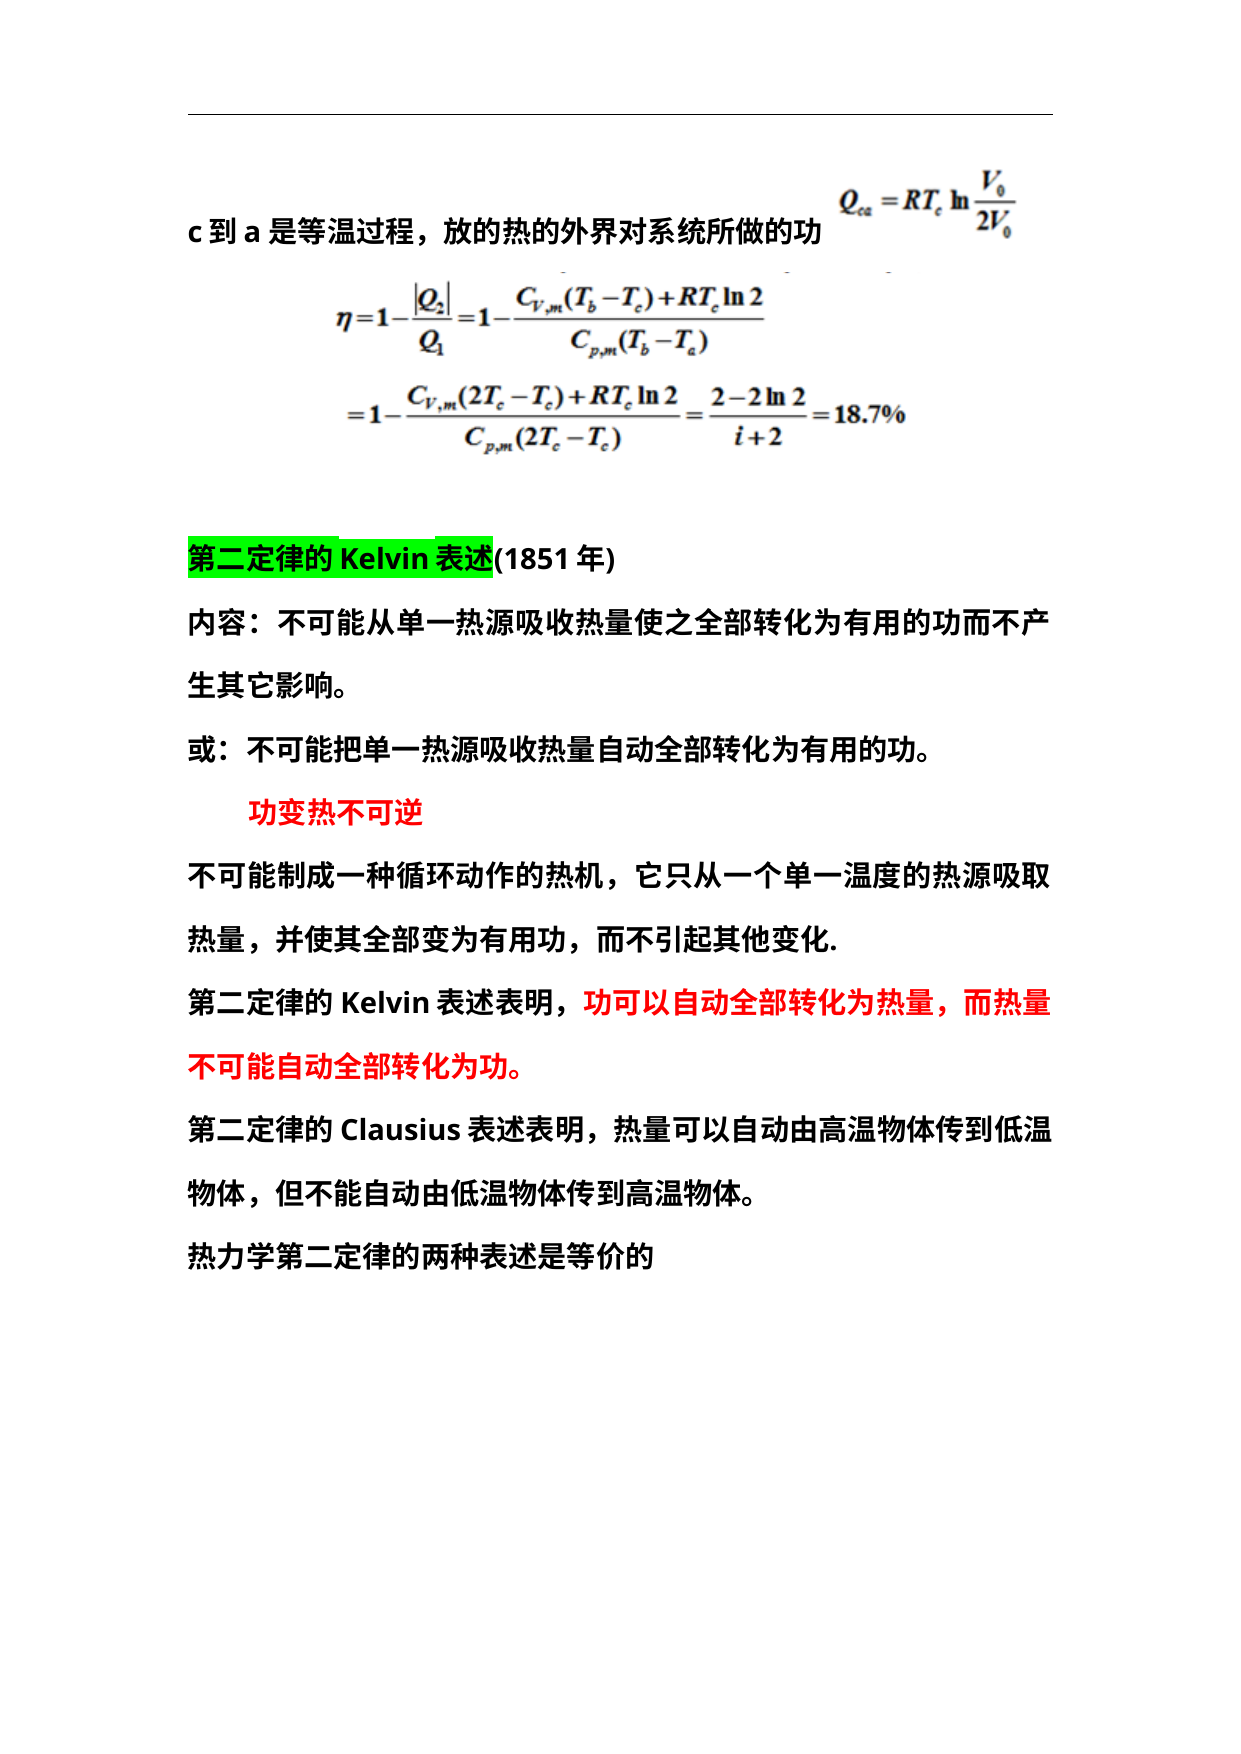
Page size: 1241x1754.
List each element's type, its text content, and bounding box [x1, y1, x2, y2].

picture [245, 272, 995, 463]
text 第二定律的Kelvin表述(1851年) [493, 536, 1053, 578]
text 热力学第二定律的两种表述是等价的 [187, 1234, 1053, 1276]
picture [822, 162, 1035, 243]
text 功变热不可逆 [187, 789, 1053, 832]
text 不可能制成一种循环动作的热机，它只从一个单一温度的热源吸取热量，并使其全部变为有用功，而不引起其他变化. [187, 853, 1053, 959]
text 第二定律的Kelvin表述表明，功可以自动全部转化为热量，而热量不可能自动全部转化为功。 [187, 980, 1053, 1086]
text c到a 是等温过程，放的热的外界对系统所做的功 [187, 162, 1053, 251]
text 内容：不可能从单一热源吸收热量使之全部转化为有用的功而不产生其它影响。 [187, 599, 1053, 705]
text 或：不可能把单一热源吸收热量自动全部转化为有用的功。 [187, 726, 1053, 768]
text 第二定律的Clausius表述表明，热量可以自动由高温物体传到低温物体，但不能自动由低温物体传到高温物体。 [187, 1107, 1053, 1213]
